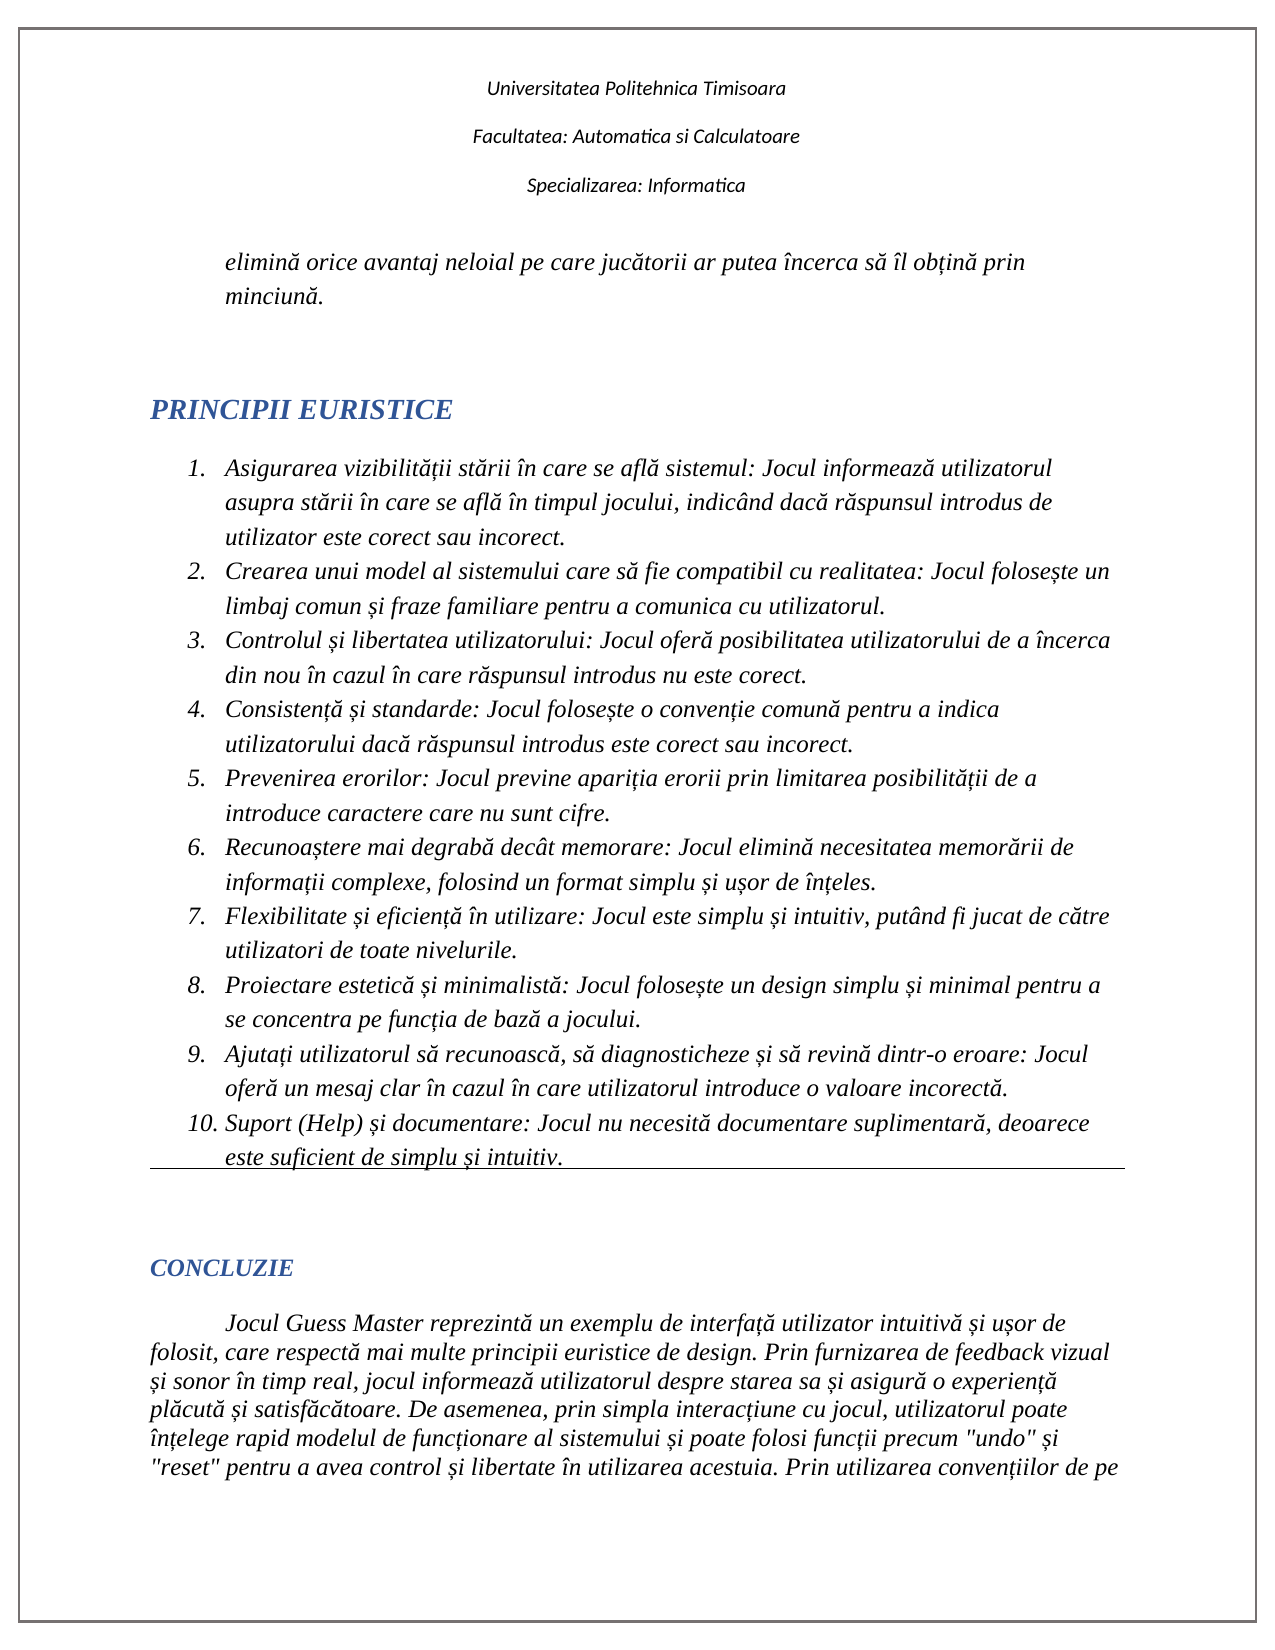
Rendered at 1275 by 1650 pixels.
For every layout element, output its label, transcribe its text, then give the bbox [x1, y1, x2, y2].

text CONCLUZIE [150, 1253, 1125, 1282]
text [150, 1308, 1125, 1481]
list Flexibilitate și eficiență în utilizare: Jocul este simplu și intuitiv, putând fi jucat de către utilizatori de toate nivelurile. [187, 901, 1125, 964]
list Consistență și standarde: Jocul folosește o convenție comună pentru a indica utilizatorului dacă răspunsul introdus este corect sau incorect. [187, 694, 1125, 757]
list Crearea unui model al sistemului care să fie compatibil cu realitatea: Jocul folosește un limbaj comun și fraze familiare pentru a comunica cu utilizatorul. [187, 556, 1125, 619]
list Prevenirea erorilor: Jocul previne apariția erorii prin limitarea posibilității de a introduce caractere care nu sunt cifre. [187, 763, 1125, 826]
list Asigurarea vizibilității stării în care se află sistemul: Jocul informează utilizatorul asupra stării în care se află în timpul jocului, indicând dacă răspunsul introdus de utilizator este corect sau incorect. [187, 453, 1125, 551]
list Proiectare estetică și minimalistă: Jocul folosește un design simplu și minimal pentru a se concentra pe funcția de bază a jocului. [187, 970, 1125, 1033]
list Recunoaștere mai degrabă decât memorare: Jocul elimină necesitatea memorării de informații complexe, folosind un format simplu și ușor de înțeles. [187, 832, 1125, 895]
list Ajutați utilizatorul să recunoască, să diagnosticheze și să revină dintr-o eroare: Jocul oferă un mesaj clar în cazul în care utilizatorul introduce o valoare incorectă. [187, 1039, 1125, 1102]
list Suport (Help) și documentare: Jocul nu necesită documentare suplimentară, deoarece este suficient de simplu și intuitiv. [187, 1108, 1125, 1168]
text PRINCIPII EURISTICE [150, 392, 1125, 425]
list Controlul și libertatea utilizatorului: Jocul oferă posibilitatea utilizatorului de a încerca din nou în cazul în care răspunsul introdus nu este corect. [187, 625, 1125, 688]
